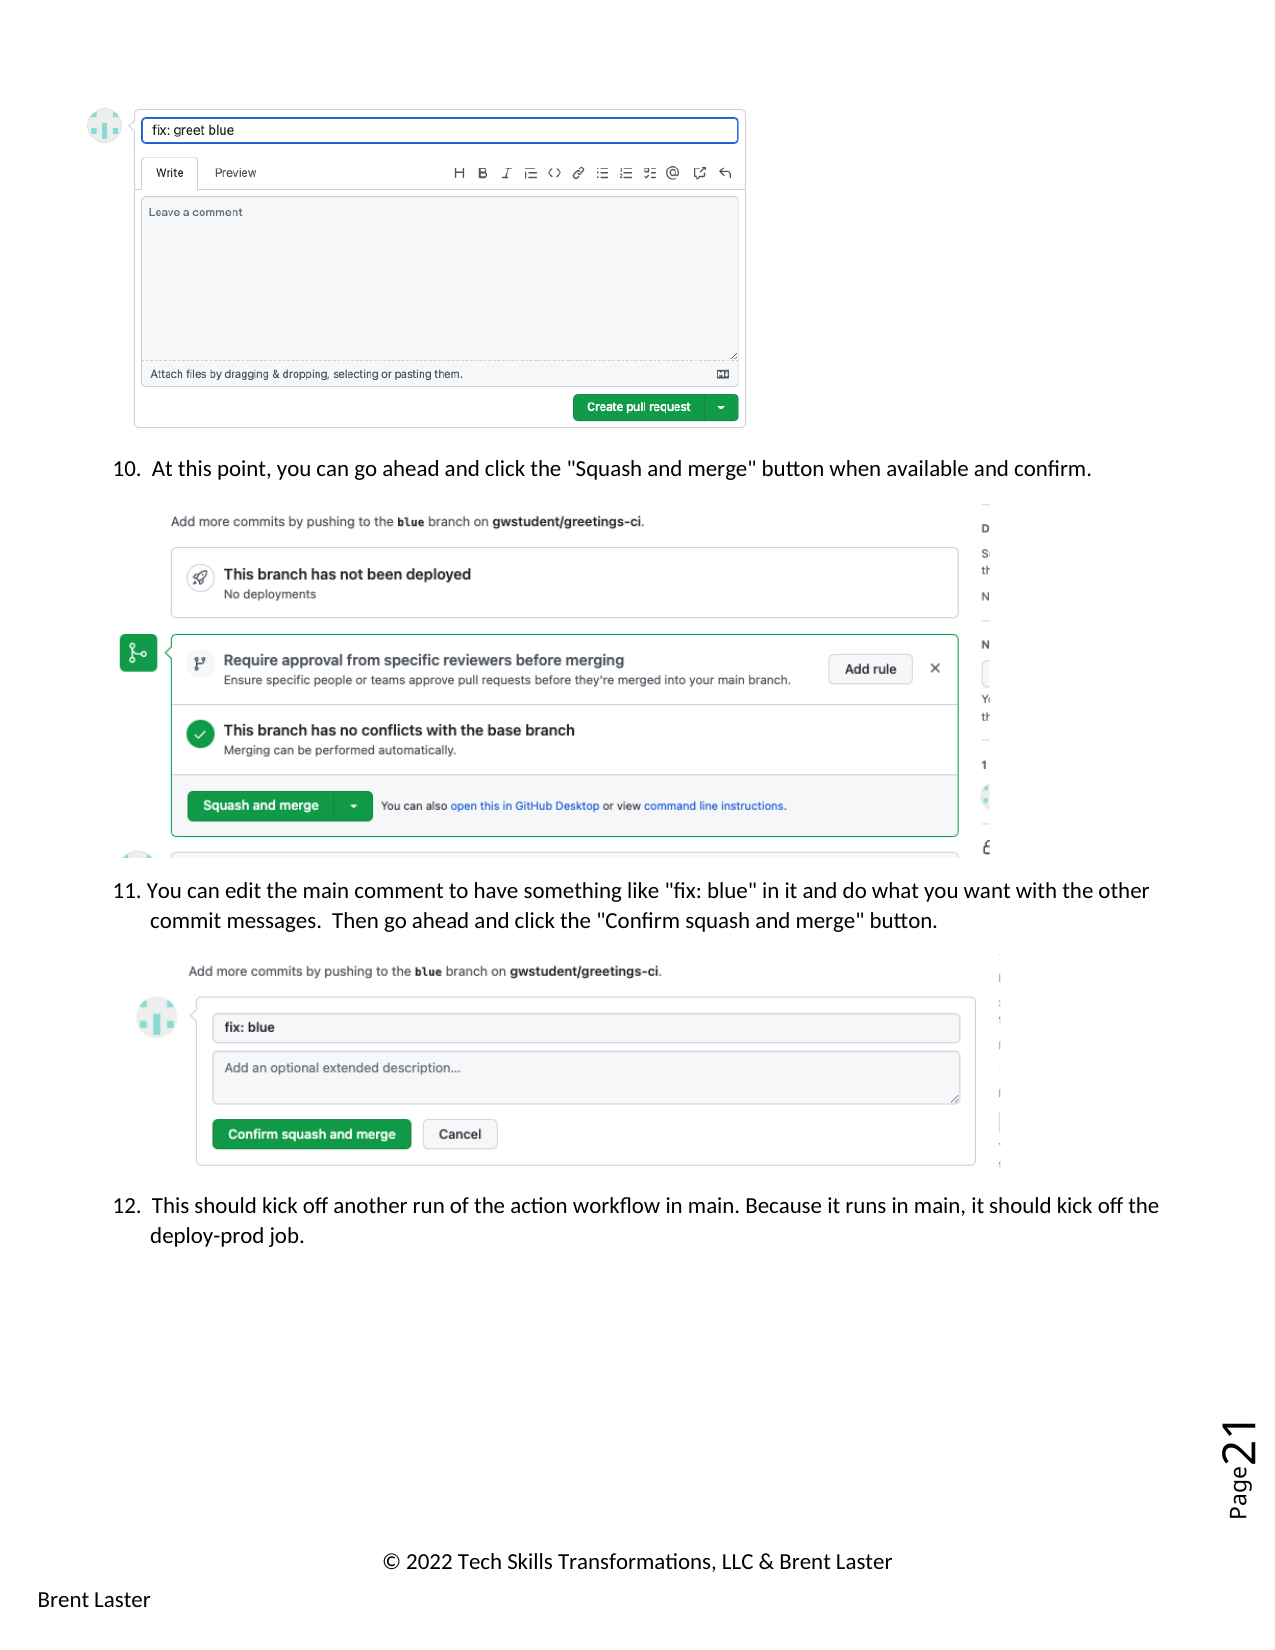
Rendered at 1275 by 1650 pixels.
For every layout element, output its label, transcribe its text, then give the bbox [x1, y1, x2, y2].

text 11. You can edit the main comment to have something like "fix: blue" in it and do what you want with the other commit messages. Then go ahead and click the "Confirm squash and merge" button. [112, 876, 1200, 934]
picture [75, 501, 990, 858]
picture [75, 953, 1001, 1172]
text 12. This should kick off another run of the action workflow in main. Because it runs in main, it should kick off the deploy-prod job. [112, 1191, 1200, 1249]
picture [75, 103, 760, 436]
text 10. At this point, you can go ahead and click the "Squash and merge" button when available and confirm. [112, 454, 1200, 482]
